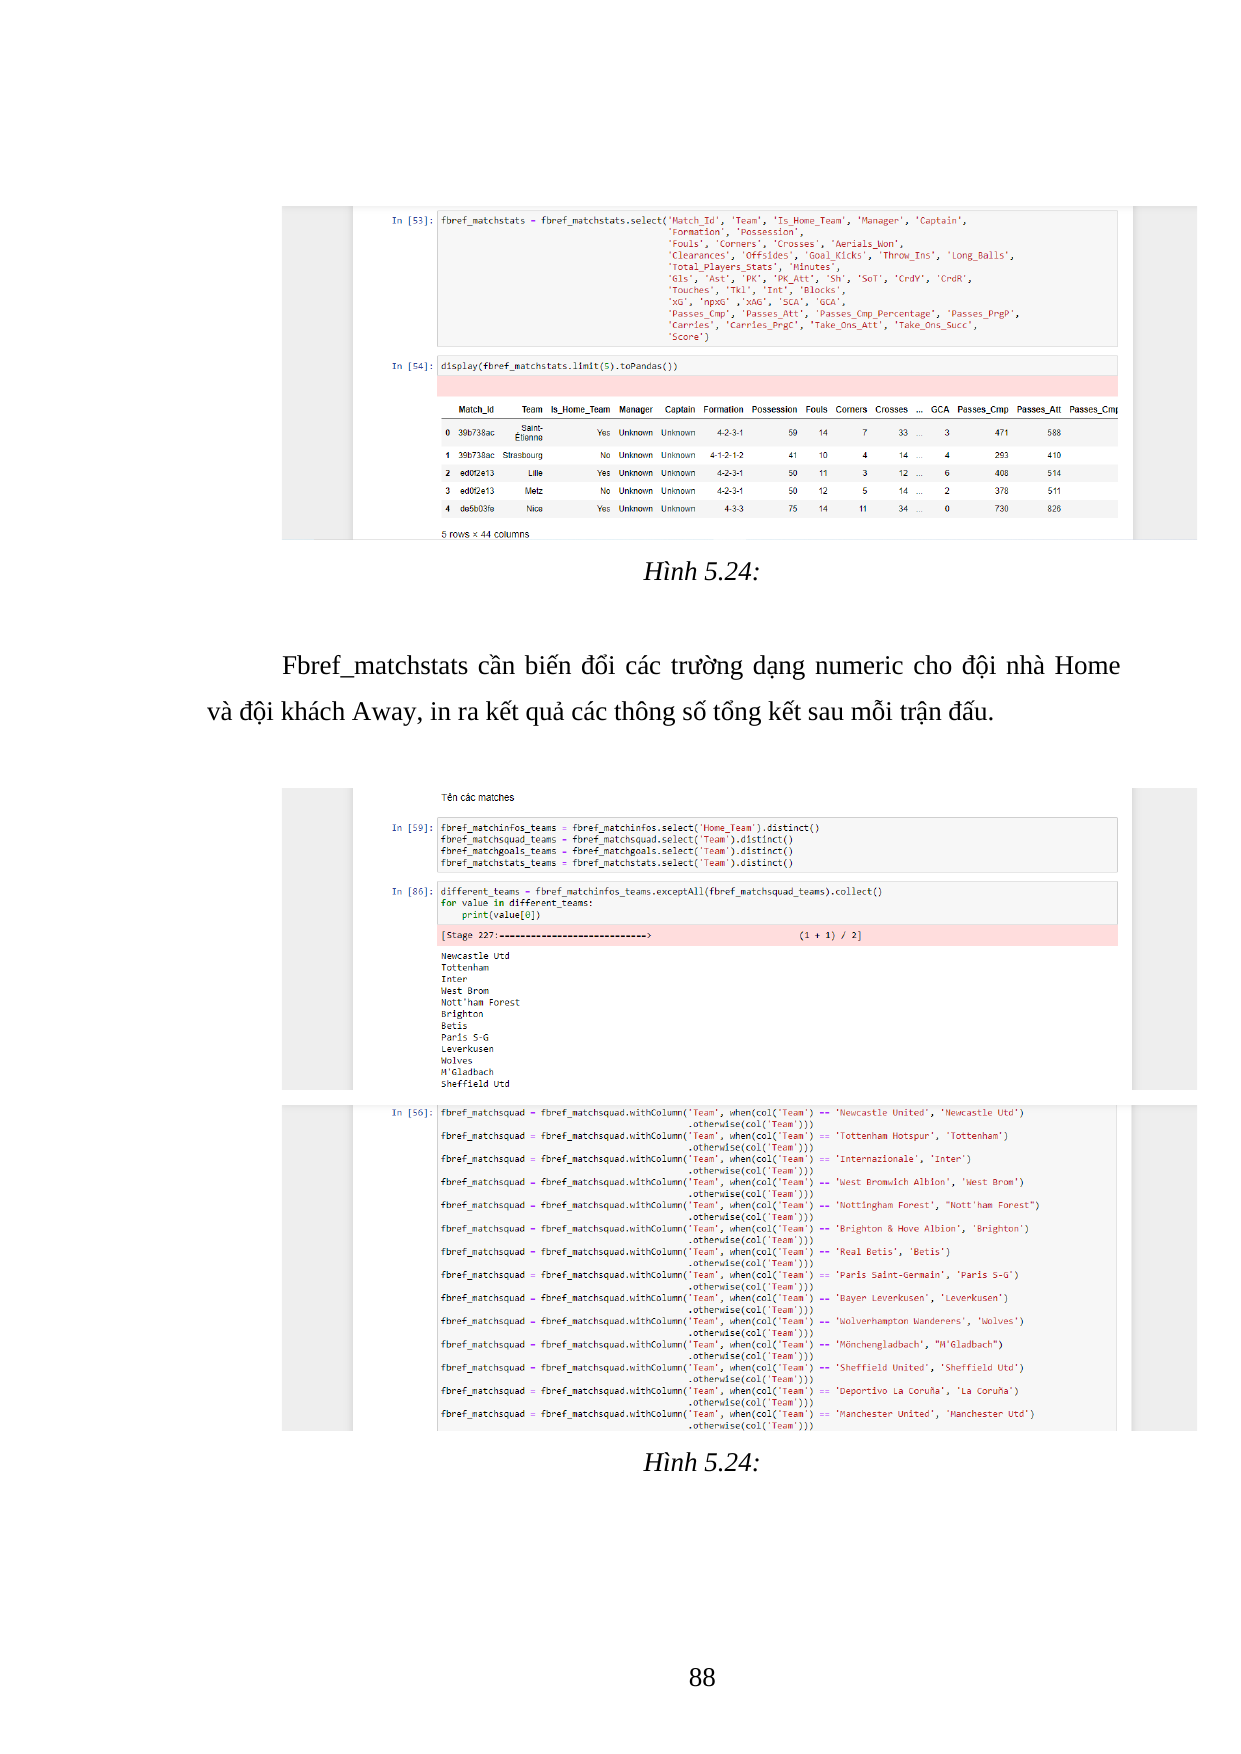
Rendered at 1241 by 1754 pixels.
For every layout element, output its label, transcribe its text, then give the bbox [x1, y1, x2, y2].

picture [281, 1105, 1198, 1431]
picture [281, 206, 1198, 540]
picture [281, 788, 1198, 1090]
text Fbref_matchstats cần biến đổi các trường dạng numeric cho đội nhà Home và đội khách Away, in ra kết quả các thông số tổng kết sau mỗi trận đấu. [207, 649, 1122, 727]
text Hình 5.24: [207, 555, 1122, 587]
text Hình 5.24: [207, 1446, 1122, 1477]
